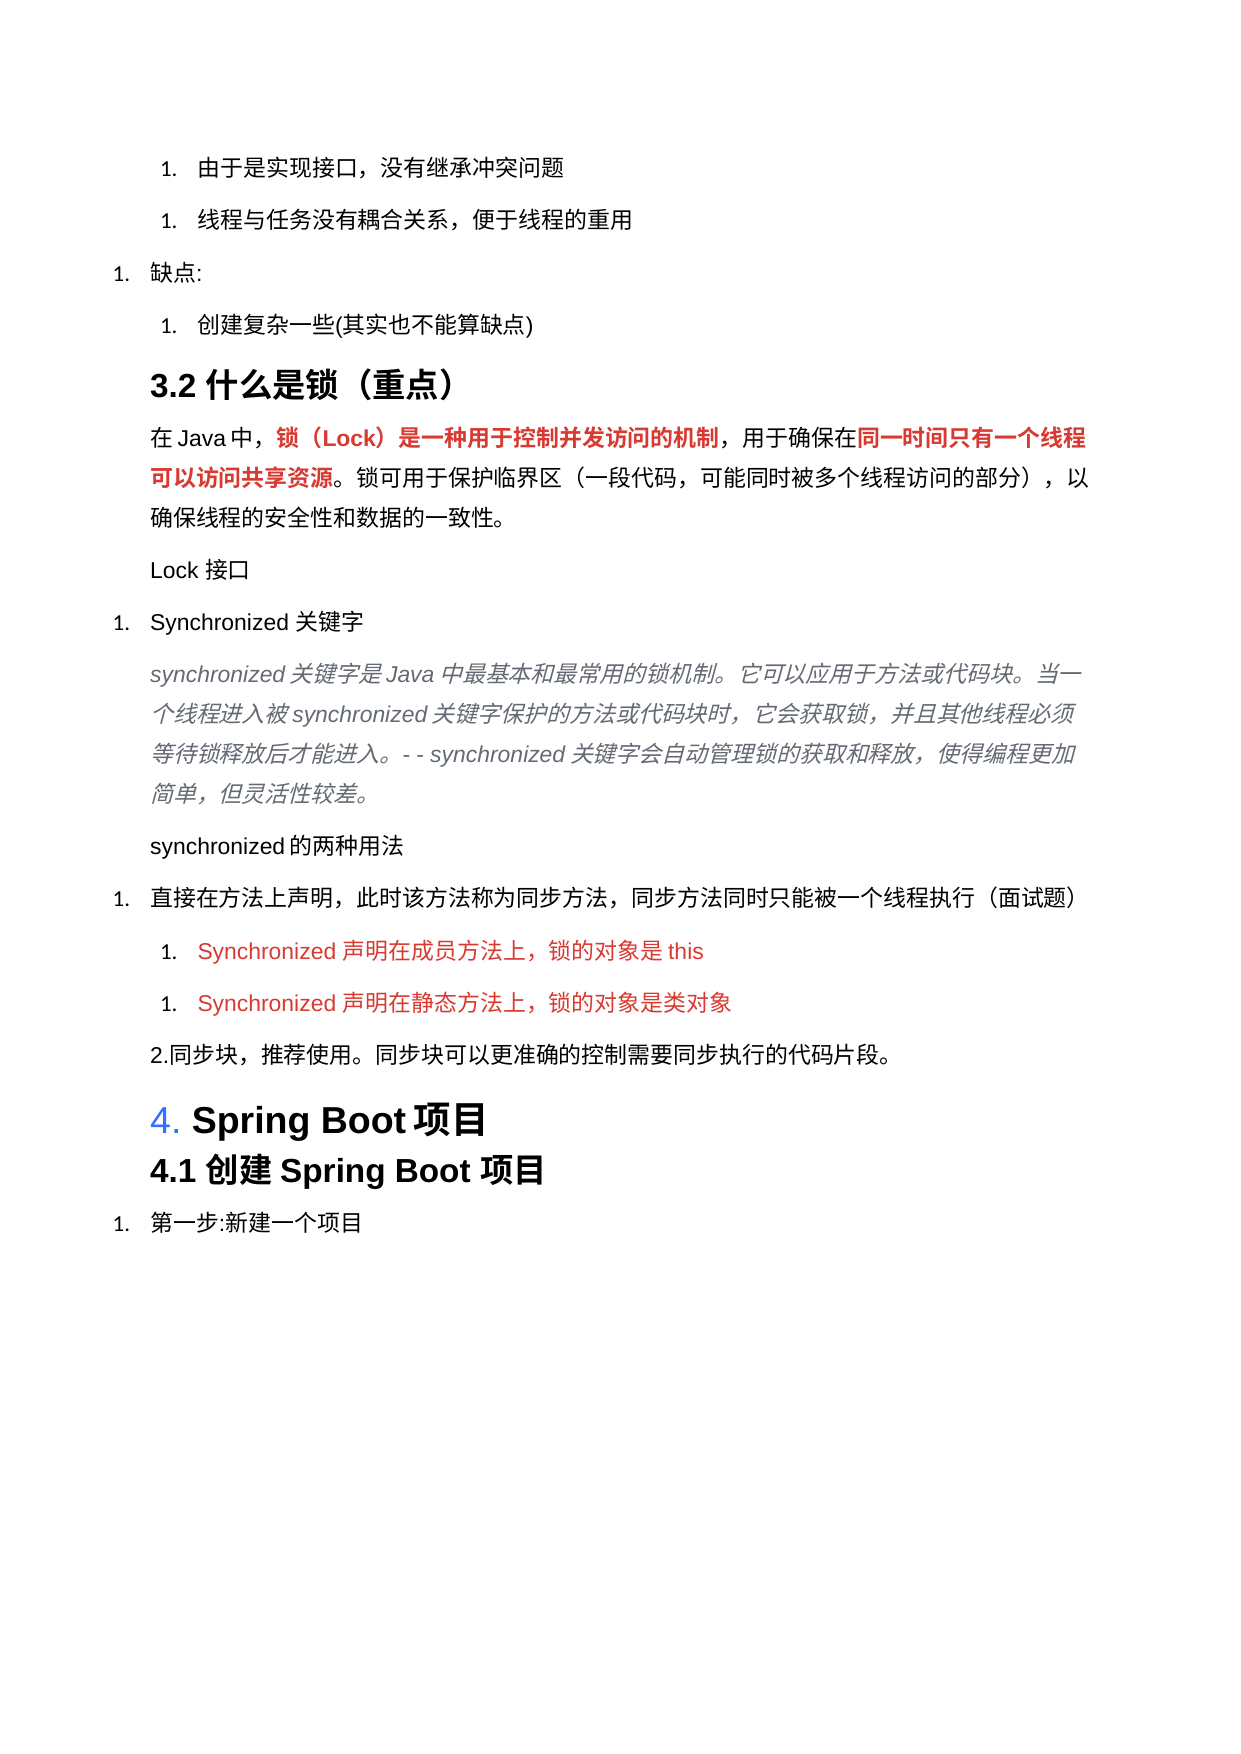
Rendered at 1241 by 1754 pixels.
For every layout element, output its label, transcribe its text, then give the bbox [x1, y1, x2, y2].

list Synchronized 声明在静态方法上，锁的对象是类对象 [160, 985, 1090, 1018]
list 缺点: [112, 254, 1090, 288]
list 由于是实现接口，没有继承冲突问题 [160, 150, 1090, 183]
list 第一步:新建一个项目 [112, 1204, 1090, 1238]
text 2.同步块，推荐使用。同步块可以更准确的控制需要同步执行的代码片段。 [150, 1037, 1090, 1070]
text synchronized的两种用法 [150, 828, 1090, 861]
text 在Java中，锁（Lock）是一种用于控制并发访问的机制，用于确保在同一时间只有一个线程可以访问共享资源。锁可用于保护临界区（一段代码，可能同时被多个线程访问的部分），以确保线程的安全性和数据的一致性。 [150, 420, 1090, 533]
list Synchronized 声明在成员方法上，锁的对象是this [160, 933, 1090, 966]
list 创建复杂一些(其实也不能算缺点) [160, 307, 1090, 340]
text Lock 接口 [150, 552, 1090, 585]
list Synchronized 关键字 [112, 604, 1090, 637]
list 直接在方法上声明，此时该方法称为同步方法，同步方法同时只能被一个线程执行（面试题） [112, 880, 1090, 913]
text synchronized关键字是Java中最基本和最常用的锁机制。它可以应用于方法或代码块。当一个线程进入被synchronized关键字保护的方法或代码块时，它会获取锁，并且其他线程必须等待锁释放后才能进入。- - synchronized关键字会自动管理锁的获取和释放，使得编程更加简单，但灵活性较差。 [150, 656, 1090, 809]
list 线程与任务没有耦合关系，便于线程的重用 [160, 202, 1090, 236]
